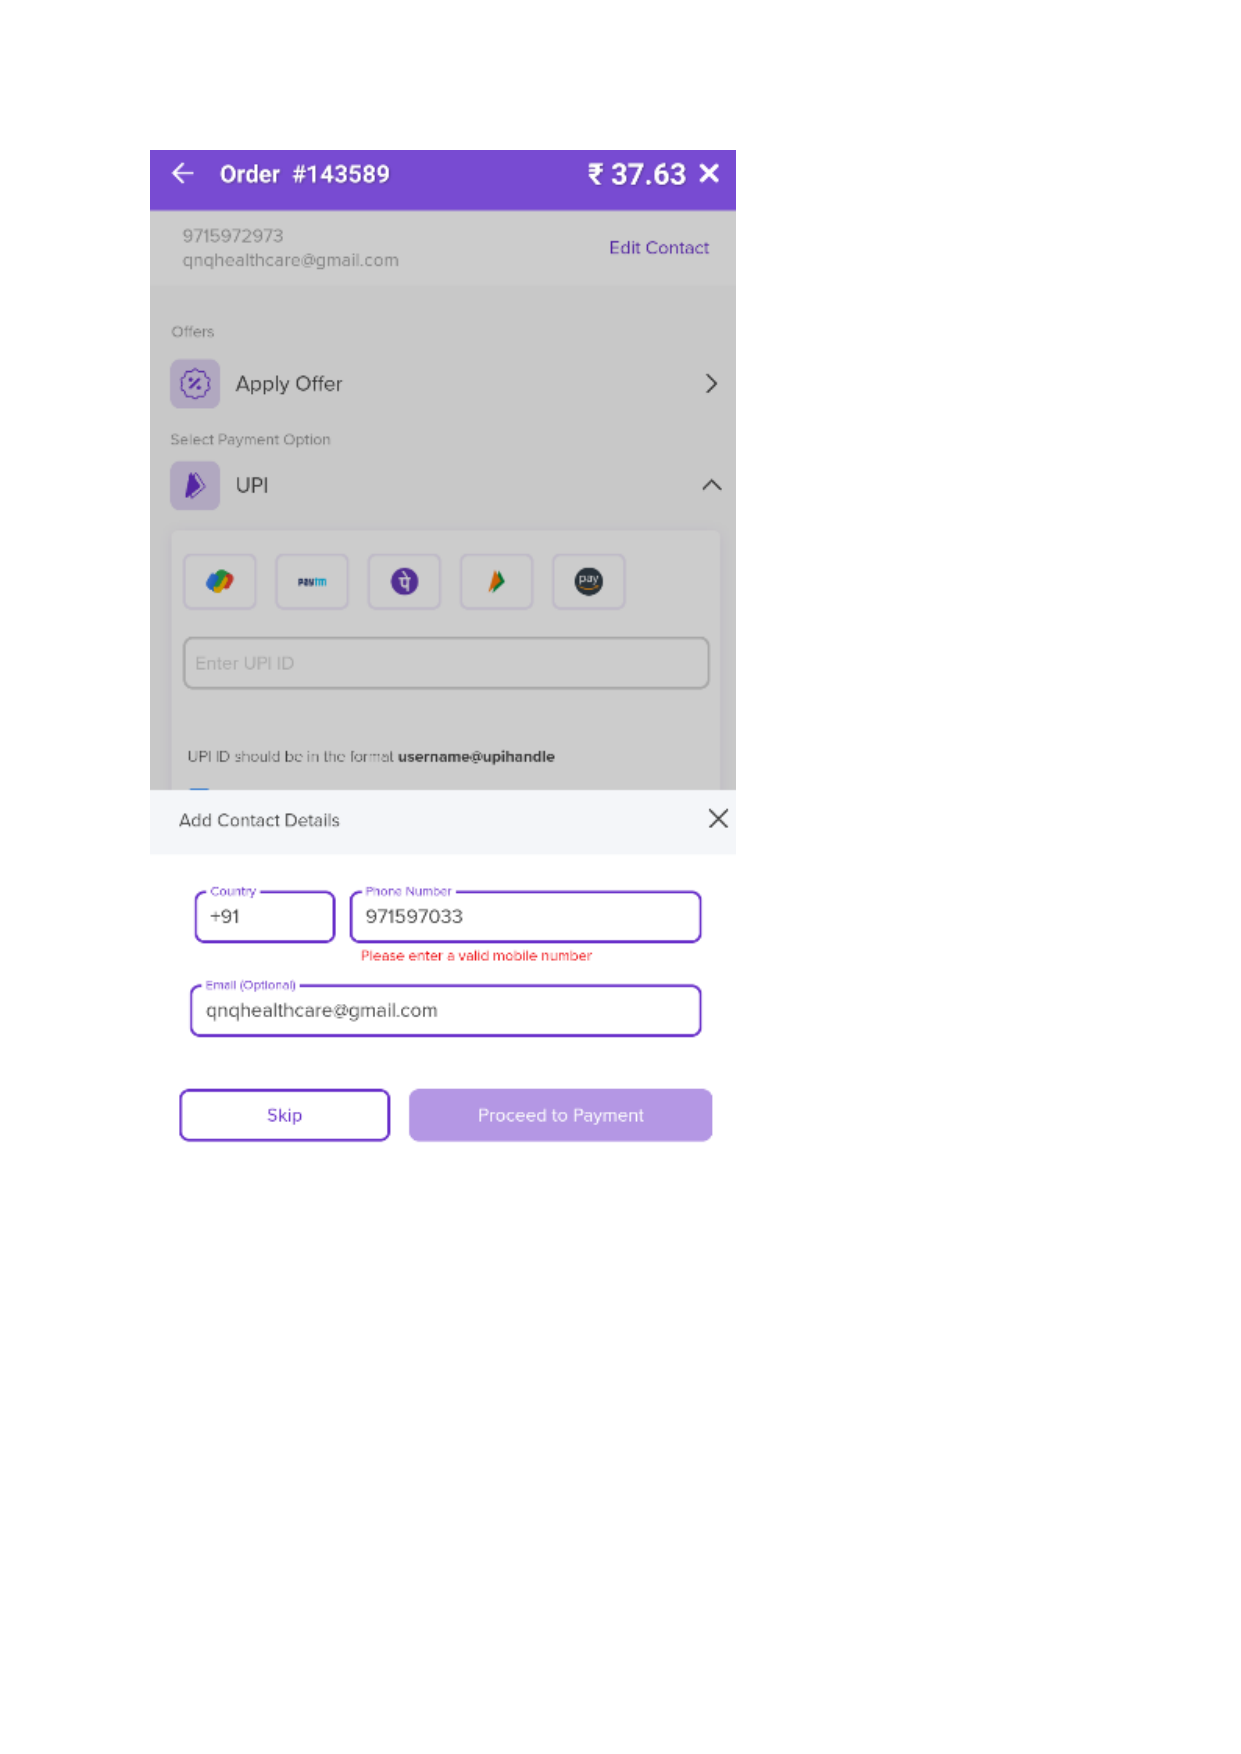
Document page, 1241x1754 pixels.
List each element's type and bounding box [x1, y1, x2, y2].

picture [150, 150, 736, 1161]
